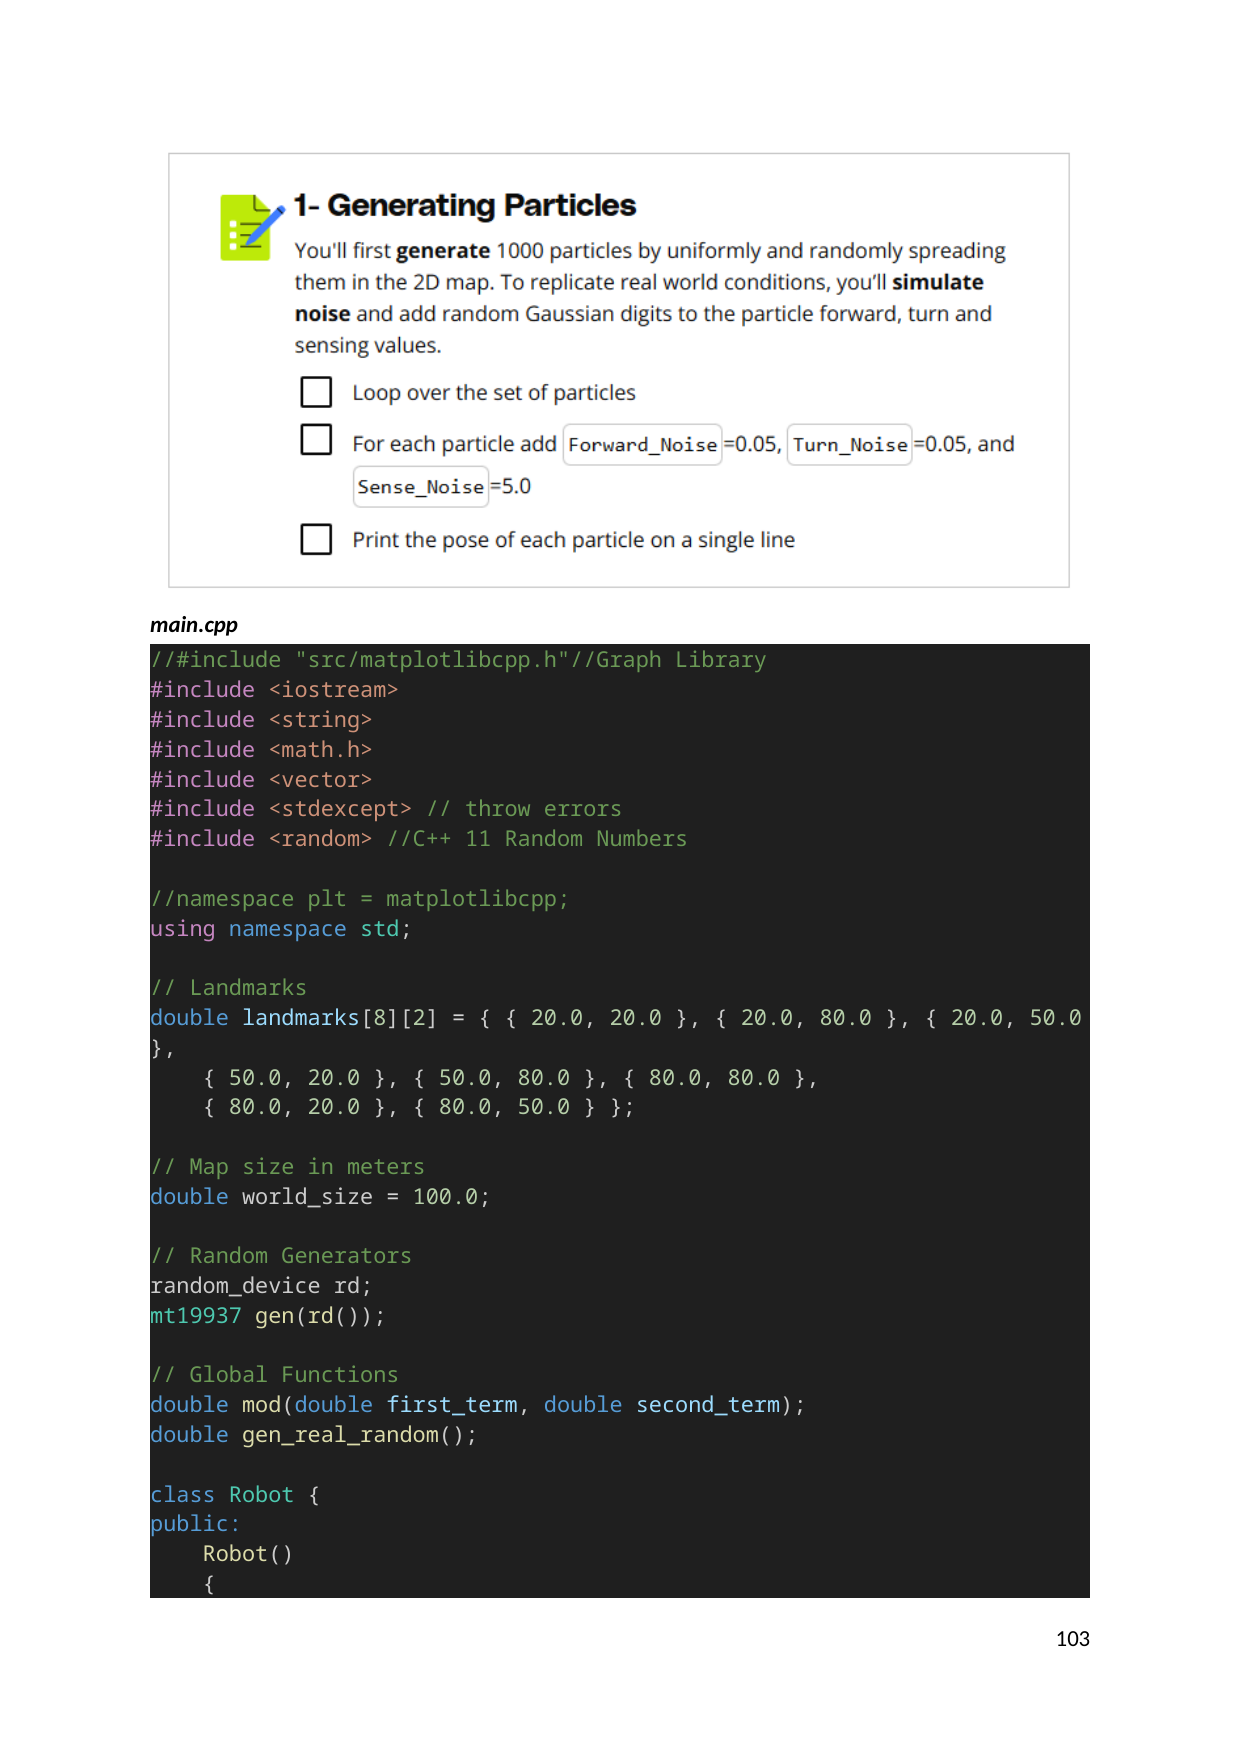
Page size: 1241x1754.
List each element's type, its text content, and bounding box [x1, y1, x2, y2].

text #include <string> [150, 704, 1090, 734]
text #include <random> //C++ 11 Random Numbers [150, 823, 1090, 853]
text //#include "src/matplotlibcpp.h"//Graph Library [150, 644, 1090, 674]
text Robot() [150, 1538, 1090, 1568]
text double world_size = 100.0; [150, 1181, 1090, 1211]
text random_device rd; [150, 1270, 1090, 1300]
text { 50.0, 20.0 }, { 50.0, 80.0 }, { 80.0, 80.0 }, [150, 1062, 1090, 1091]
text // Random Generators [150, 1240, 1090, 1270]
text { [150, 1568, 1090, 1598]
text #include <iostream> [150, 674, 1090, 704]
text #include <math.h> [150, 734, 1090, 764]
picture [150, 150, 1091, 592]
text double mod(double first_term, double second_term); [150, 1389, 1090, 1419]
text #include <stdexcept> // throw errors [150, 793, 1090, 823]
text double landmarks[8][2] = { { 20.0, 20.0 }, { 20.0, 80.0 }, { 20.0, 50.0 }, [150, 1002, 1090, 1062]
subtitle main.cpp [150, 610, 1090, 638]
text public: [150, 1508, 1090, 1538]
text class Robot { [150, 1479, 1090, 1508]
text // Global Functions [150, 1359, 1090, 1389]
text // Landmarks [150, 972, 1090, 1002]
text { 80.0, 20.0 }, { 80.0, 50.0 } }; [150, 1091, 1090, 1121]
text using namespace std; [150, 913, 1090, 942]
text mt19937 gen(rd()); [150, 1300, 1090, 1330]
text //namespace plt = matplotlibcpp; [150, 883, 1090, 913]
text // Map size in meters [150, 1151, 1090, 1181]
text #include <vector> [150, 764, 1090, 793]
text double gen_real_random(); [150, 1419, 1090, 1449]
